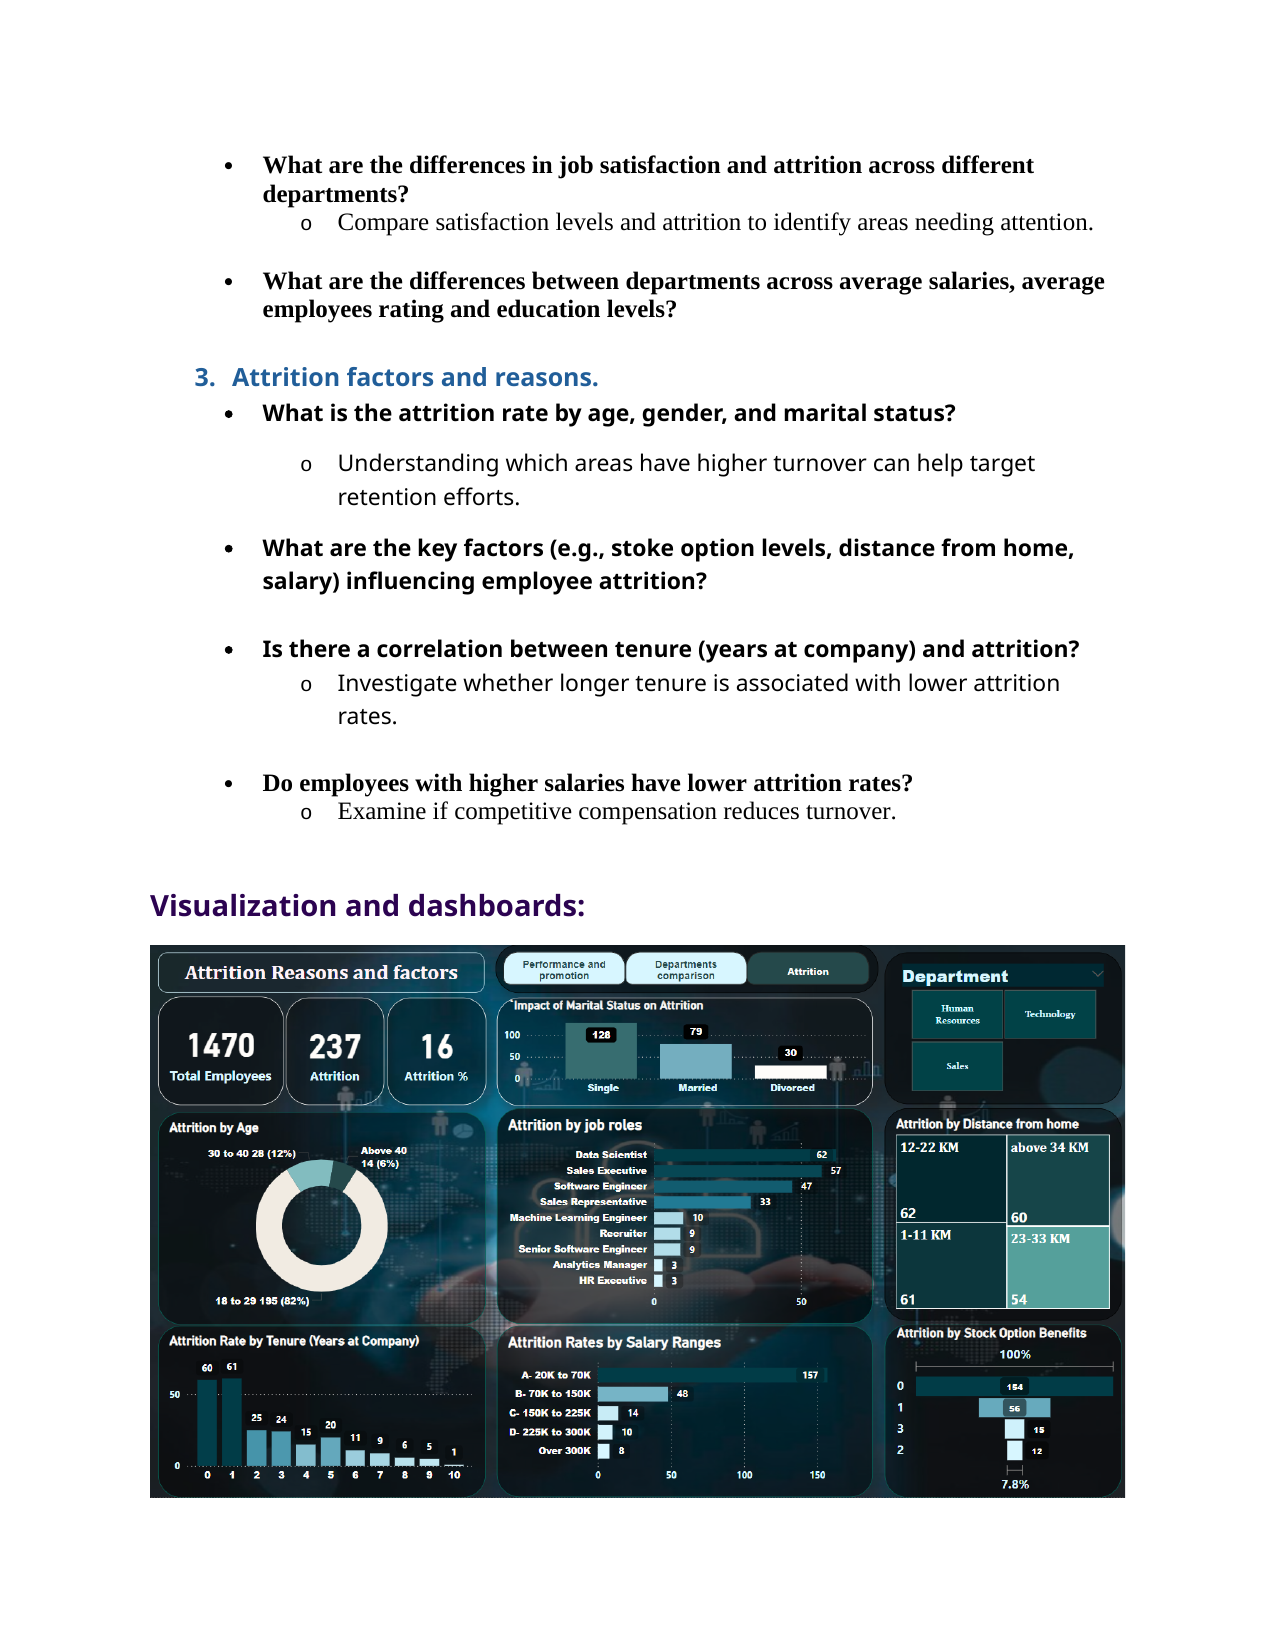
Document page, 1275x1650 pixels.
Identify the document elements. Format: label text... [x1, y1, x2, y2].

list What are the key factors (e.g., stoke option levels, distance from home, salary) influencing employee attrition? [225, 531, 1125, 596]
list What are the differences in job satisfaction and attrition across different departments? [225, 150, 1125, 207]
list What are the differences between departments across average salaries, average employees rating and education levels? [225, 266, 1125, 323]
list Do employees with higher salaries have lower attrition rates? [225, 768, 1125, 796]
list Understanding which areas have higher turnover can help target retention efforts. [300, 447, 1125, 512]
text Visualization and dashboards: [150, 886, 1125, 925]
list Investigate whether longer tenure is associated with lower attrition rates. [300, 666, 1125, 731]
list Is there a correlation between tenure (years at company) and attrition? [225, 633, 1125, 664]
list Attrition factors and reasons. [194, 360, 1125, 394]
picture [150, 945, 1125, 1498]
list What is the attrition rate by age, gender, and marital status? [225, 397, 1125, 428]
list Compare satisfaction levels and attrition to identify areas needing attention. [300, 207, 1125, 237]
list Examine if competitive compensation reduces turnover. [300, 796, 1125, 826]
